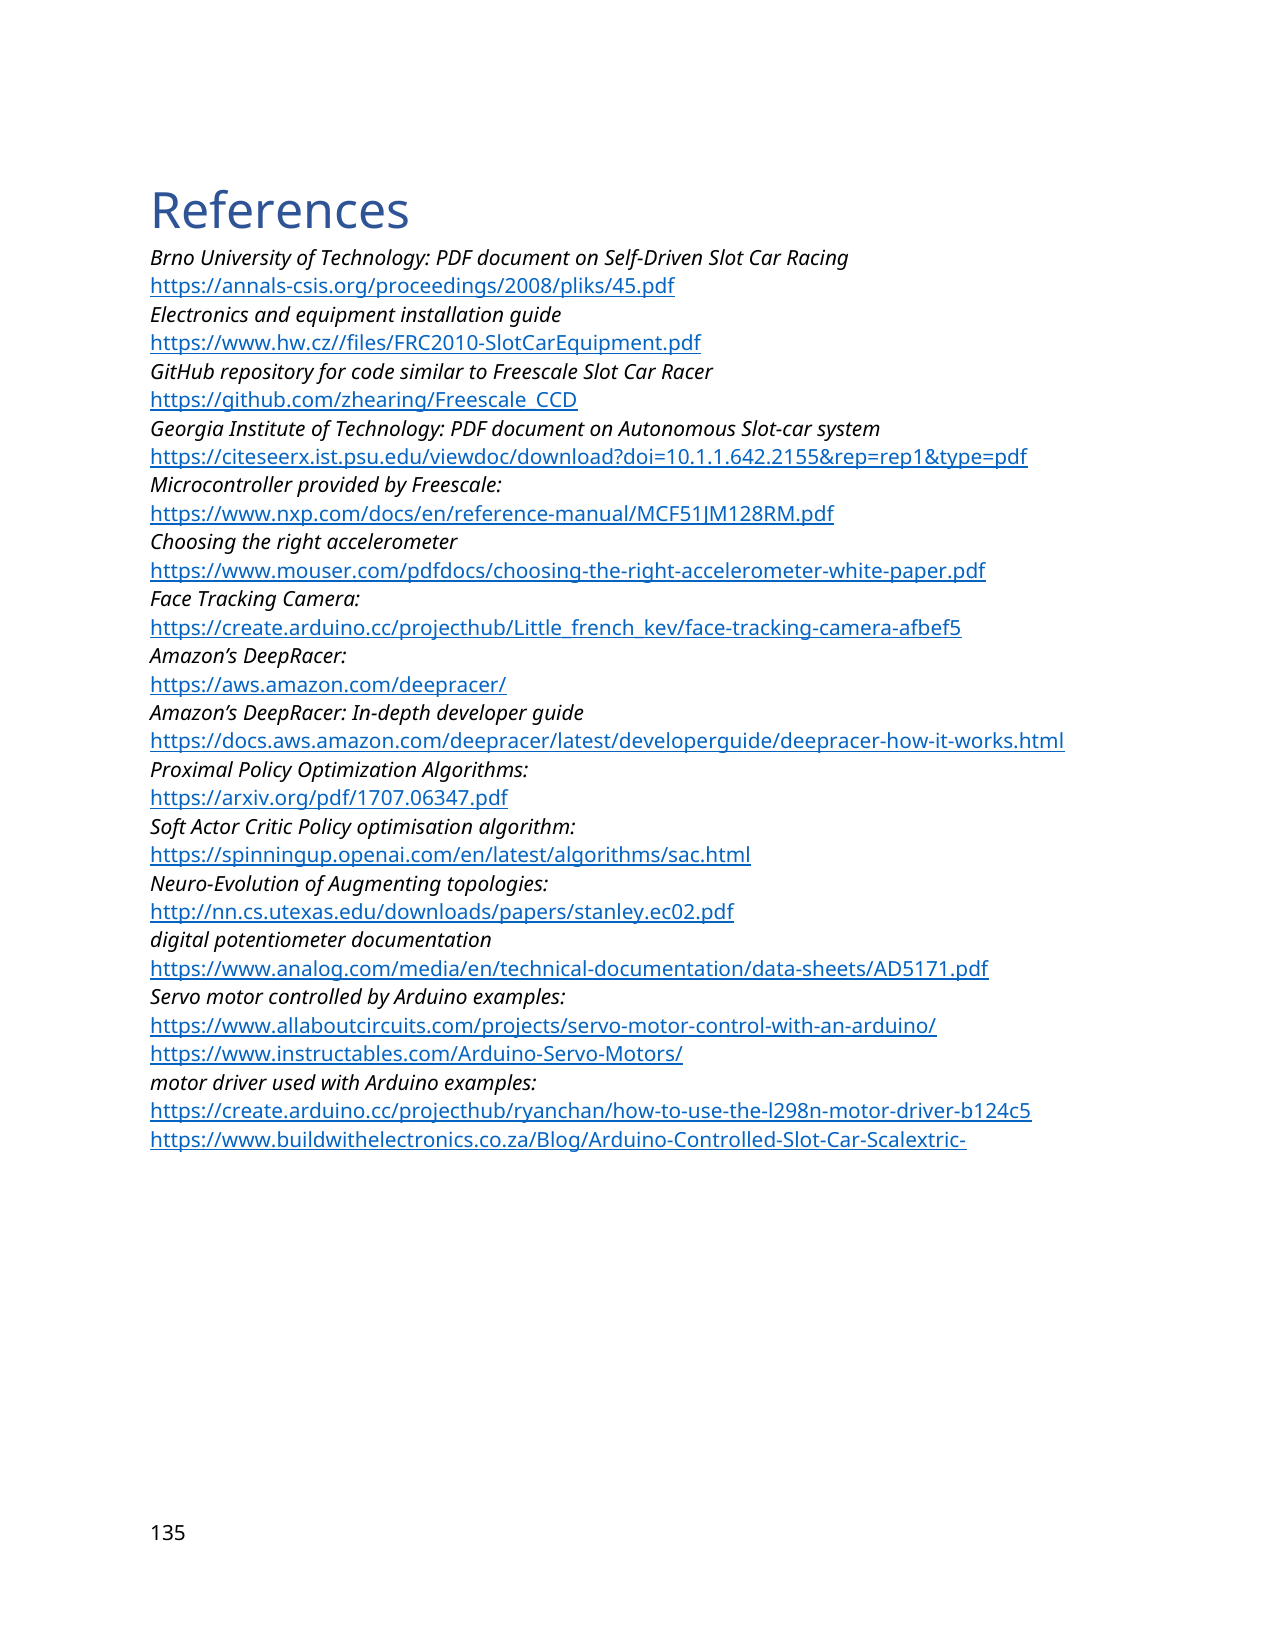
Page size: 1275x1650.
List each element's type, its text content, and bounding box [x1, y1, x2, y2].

text https://www.analog.com/media/en/technical-documentation/data-sheets/AD5171.pdf [150, 954, 1125, 982]
text GitHub repository for code similar to Freescale Slot Car Racer [150, 357, 1125, 385]
text https://www.allaboutcircuits.com/projects/servo-motor-control-with-an-arduino/ [150, 1011, 1125, 1039]
subtitle References [150, 175, 1125, 243]
text https://spinningup.openai.com/en/latest/algorithms/sac.html [150, 840, 1125, 869]
text Soft Actor Critic Policy optimisation algorithm: [150, 812, 1125, 840]
text Choosing the right accelerometer [150, 527, 1125, 556]
text https://create.arduino.cc/projecthub/Little_french_kev/face-tracking-camera-afbef5 [150, 613, 1125, 641]
text https://www.buildwithelectronics.co.za/Blog/Arduino-Controlled-Slot-Car-Scalextric- [150, 1125, 1125, 1153]
text https://github.com/zhearing/Freescale_CCD [150, 385, 1125, 414]
text https://www.mouser.com/pdfdocs/choosing-the-right-accelerometer-white-paper.pdf [150, 556, 1125, 584]
text https://www.nxp.com/docs/en/reference-manual/MCF51JM128RM.pdf [150, 499, 1125, 527]
text digital potentiometer documentation [150, 926, 1125, 954]
text Servo motor controlled by Arduino examples: [150, 982, 1125, 1011]
text http://nn.cs.utexas.edu/downloads/papers/stanley.ec02.pdf [150, 897, 1125, 926]
text https://citeseerx.ist.psu.edu/viewdoc/download?doi=10.1.1.642.2155&rep=rep1&type=pdf [150, 442, 1125, 471]
text https://www.hw.cz//files/FRC2010-SlotCarEquipment.pdf [150, 328, 1125, 357]
text https://www.instructables.com/Arduino-Servo-Motors/ [150, 1039, 1125, 1068]
text https://aws.amazon.com/deepracer/ [150, 670, 1125, 698]
text https://create.arduino.cc/projecthub/ryanchan/how-to-use-the-l298n-motor-driver-b124c5 [150, 1096, 1125, 1125]
text https://docs.aws.amazon.com/deepracer/latest/developerguide/deepracer-how-it-works.html [150, 727, 1125, 755]
text https://arxiv.org/pdf/1707.06347.pdf [150, 783, 1125, 812]
text Amazon’s DeepRacer: In-depth developer guide [150, 698, 1125, 727]
text Face Tracking Camera: [150, 584, 1125, 613]
text Brno University of Technology: PDF document on Self-Driven Slot Car Racing [150, 243, 1125, 272]
text https://annals-csis.org/proceedings/2008/pliks/45.pdf [150, 272, 1125, 300]
text Georgia Institute of Technology: PDF document on Autonomous Slot-car system [150, 414, 1125, 442]
text Proximal Policy Optimization Algorithms: [150, 755, 1125, 783]
text Amazon’s DeepRacer: [150, 641, 1125, 670]
text Neuro-Evolution of Augmenting topologies: [150, 869, 1125, 897]
text Microcontroller provided by Freescale: [150, 471, 1125, 499]
text Electronics and equipment installation guide [150, 300, 1125, 328]
text motor driver used with Arduino examples: [150, 1068, 1125, 1096]
